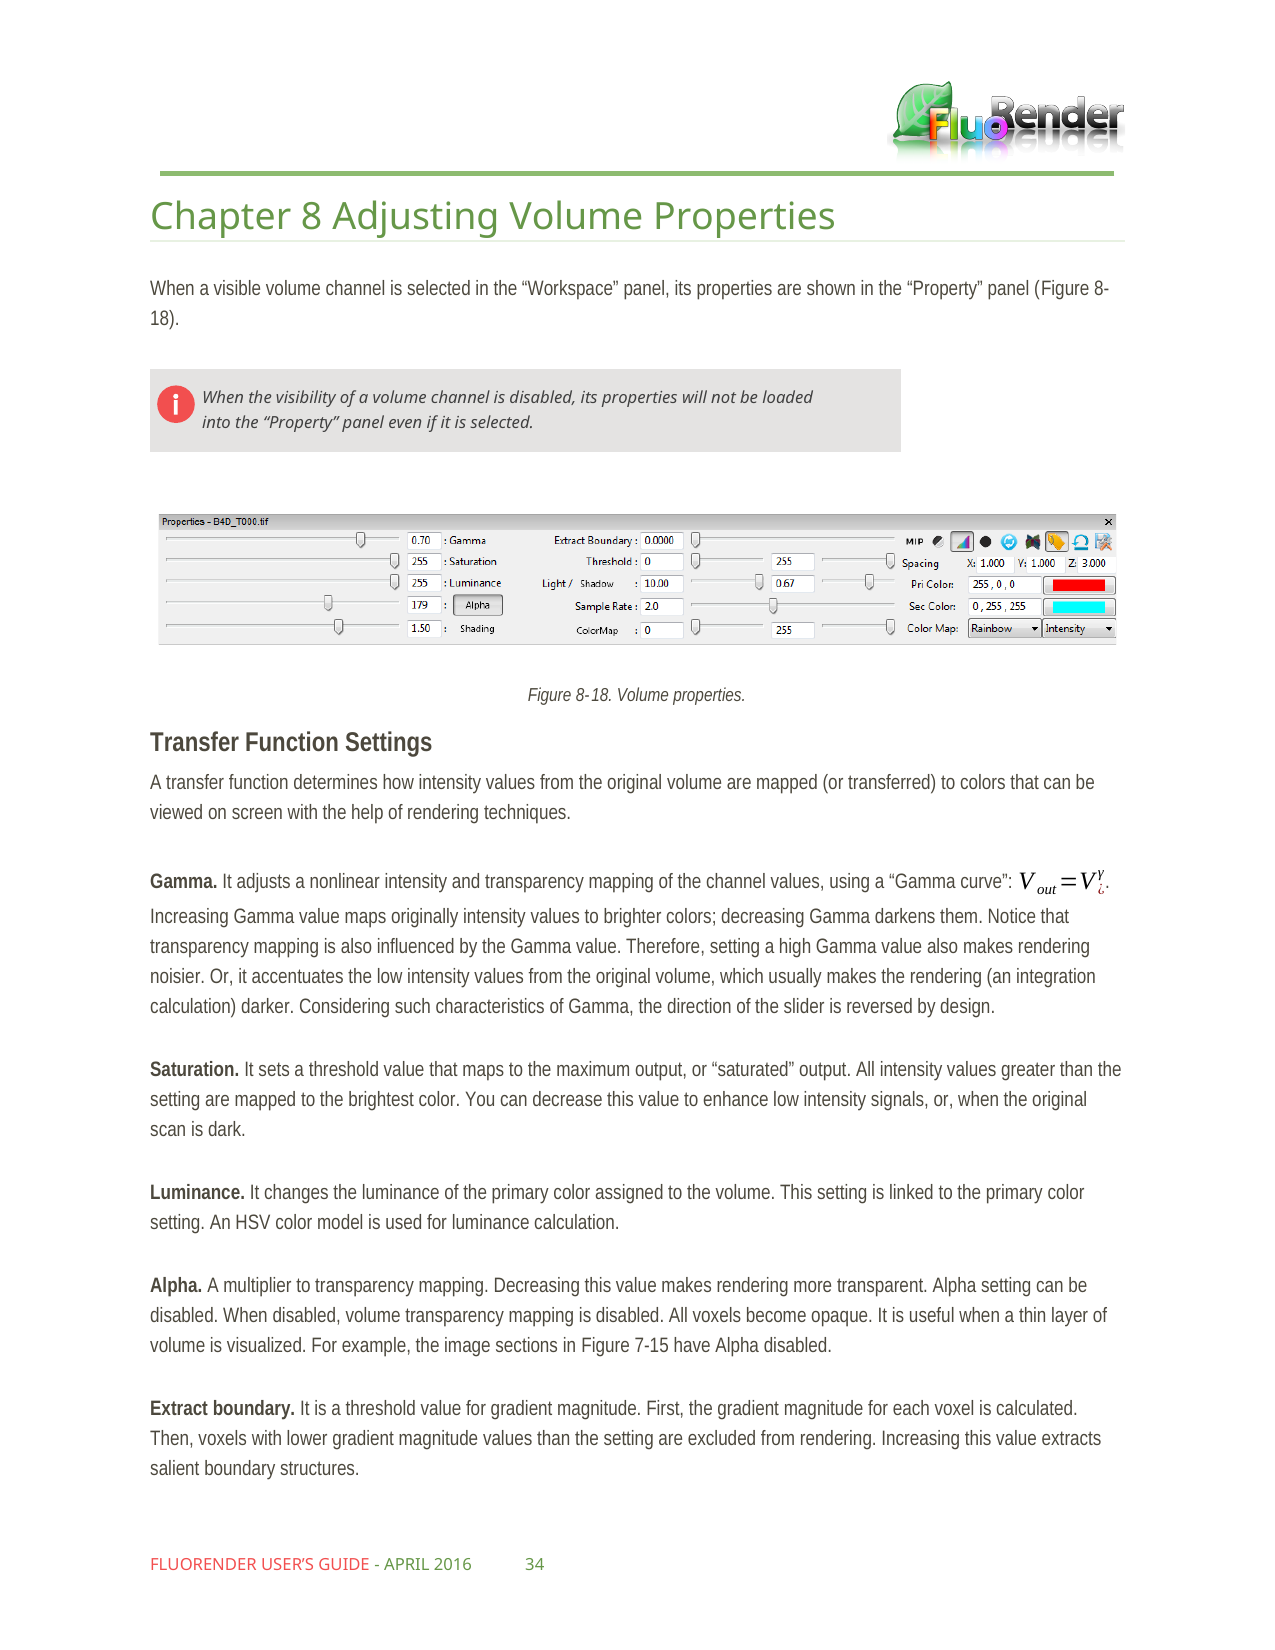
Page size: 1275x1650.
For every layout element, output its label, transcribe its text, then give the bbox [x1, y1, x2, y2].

text Saturation. It sets a threshold value that maps to the maximum output, or “saturated” output. All intensity values greater than the setting are mapped to the brightest color. You can decrease this value to enhance low intensity signals, or, when the original scan is dark. [150, 1057, 1125, 1141]
text Extract boundary. It is a threshold value for gradient magnitude. First, the gradient magnitude for each voxel is calculated. Then, voxels with lower gradient magnitude values than the setting are excluded from rendering. Increasing this value extracts salient boundary structures. [150, 1396, 1125, 1480]
text Luminance. It changes the luminance of the primary color assigned to the volume. This setting is linked to the primary color setting. An HSV color model is used for luminance calculation. [150, 1180, 1125, 1234]
text Gamma. It adjusts a nonlinear intensity and transparency mapping of the channel values, using a “Gamma curve”: . Increasing Gamma value maps originally intensity values to brighter colors; decreasing Gamma darkens them. Notice that transparency mapping is also influenced by the Gamma value. Therefore, setting a high Gamma value also makes rendering noisier. Or, it accentuates the low intensity values from the original volume, which usually makes the rendering (an integration calculation) darker. Considering such characteristics of Gamma, the direction of the slider is reversed by design. [150, 863, 1125, 1018]
picture [158, 514, 1117, 645]
table_header [150, 369, 202, 452]
subtitle Adjusting Volume Properties [150, 189, 1125, 240]
table_header When the visibility of a volume channel is disabled, its properties will not be loaded into the “Property” panel even if it is selected. [202, 369, 901, 452]
text A transfer function determines how intensity values from the original volume are mapped (or transferred) to colors that can be viewed on screen with the help of rendering techniques. [150, 770, 1125, 824]
subtitle Transfer Function Settings [150, 726, 1125, 757]
picture [887, 75, 1125, 165]
